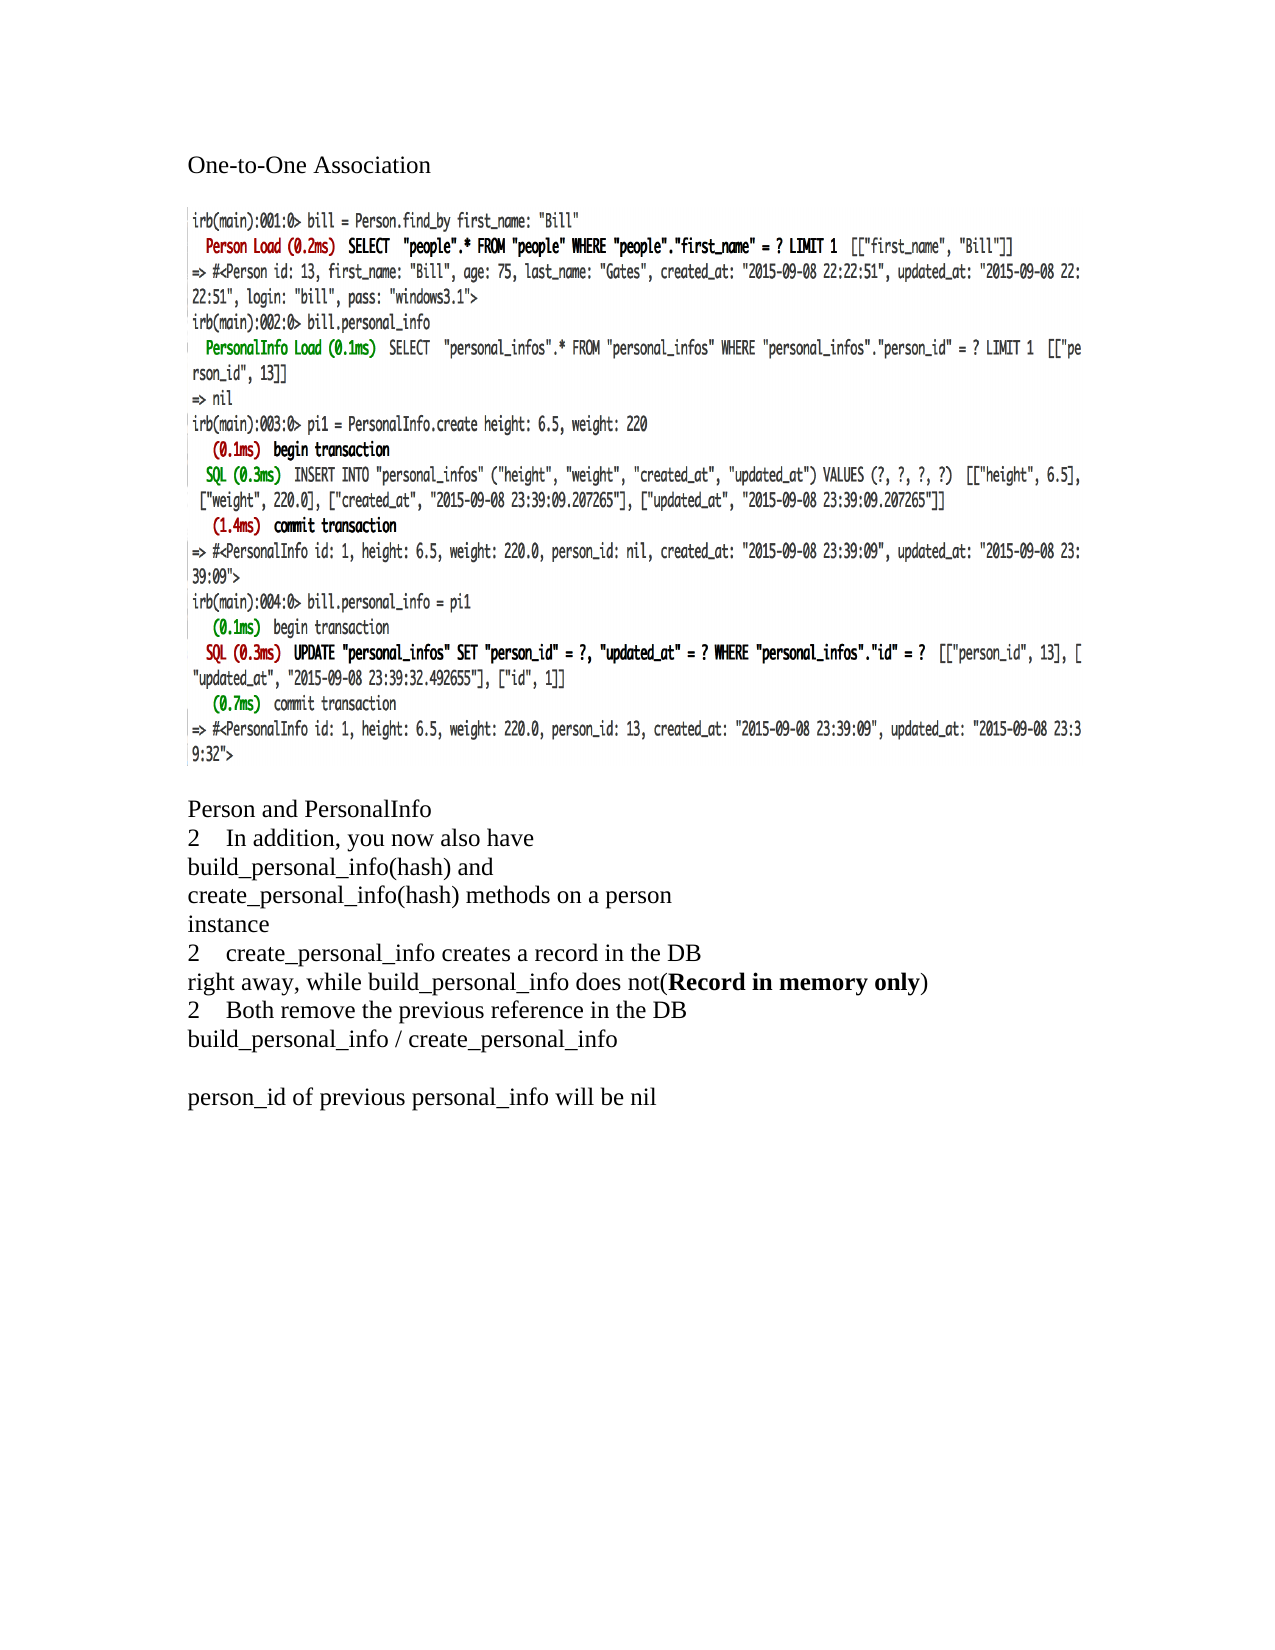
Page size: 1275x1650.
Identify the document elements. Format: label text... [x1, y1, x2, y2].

text build_personal_info(hash) and [187, 852, 1087, 880]
text One-to-One Association [187, 150, 1087, 179]
text person_id of previous personal_info will be nil [187, 1082, 1087, 1110]
text 2 In addition, you now also have [187, 823, 1087, 852]
text Person and PersonalInfo [187, 794, 1087, 823]
picture [187, 207, 1085, 766]
text right away, while build_personal_info does not(Record in memory only) [187, 967, 1087, 995]
text instance [187, 909, 1087, 938]
text 2 create_personal_info creates a record in the DB [187, 938, 1087, 967]
text create_personal_info(hash) methods on a person [187, 880, 1087, 909]
text build_personal_info / create_personal_info [187, 1024, 1087, 1053]
text 2 Both remove the previous reference in the DB [187, 995, 1087, 1024]
